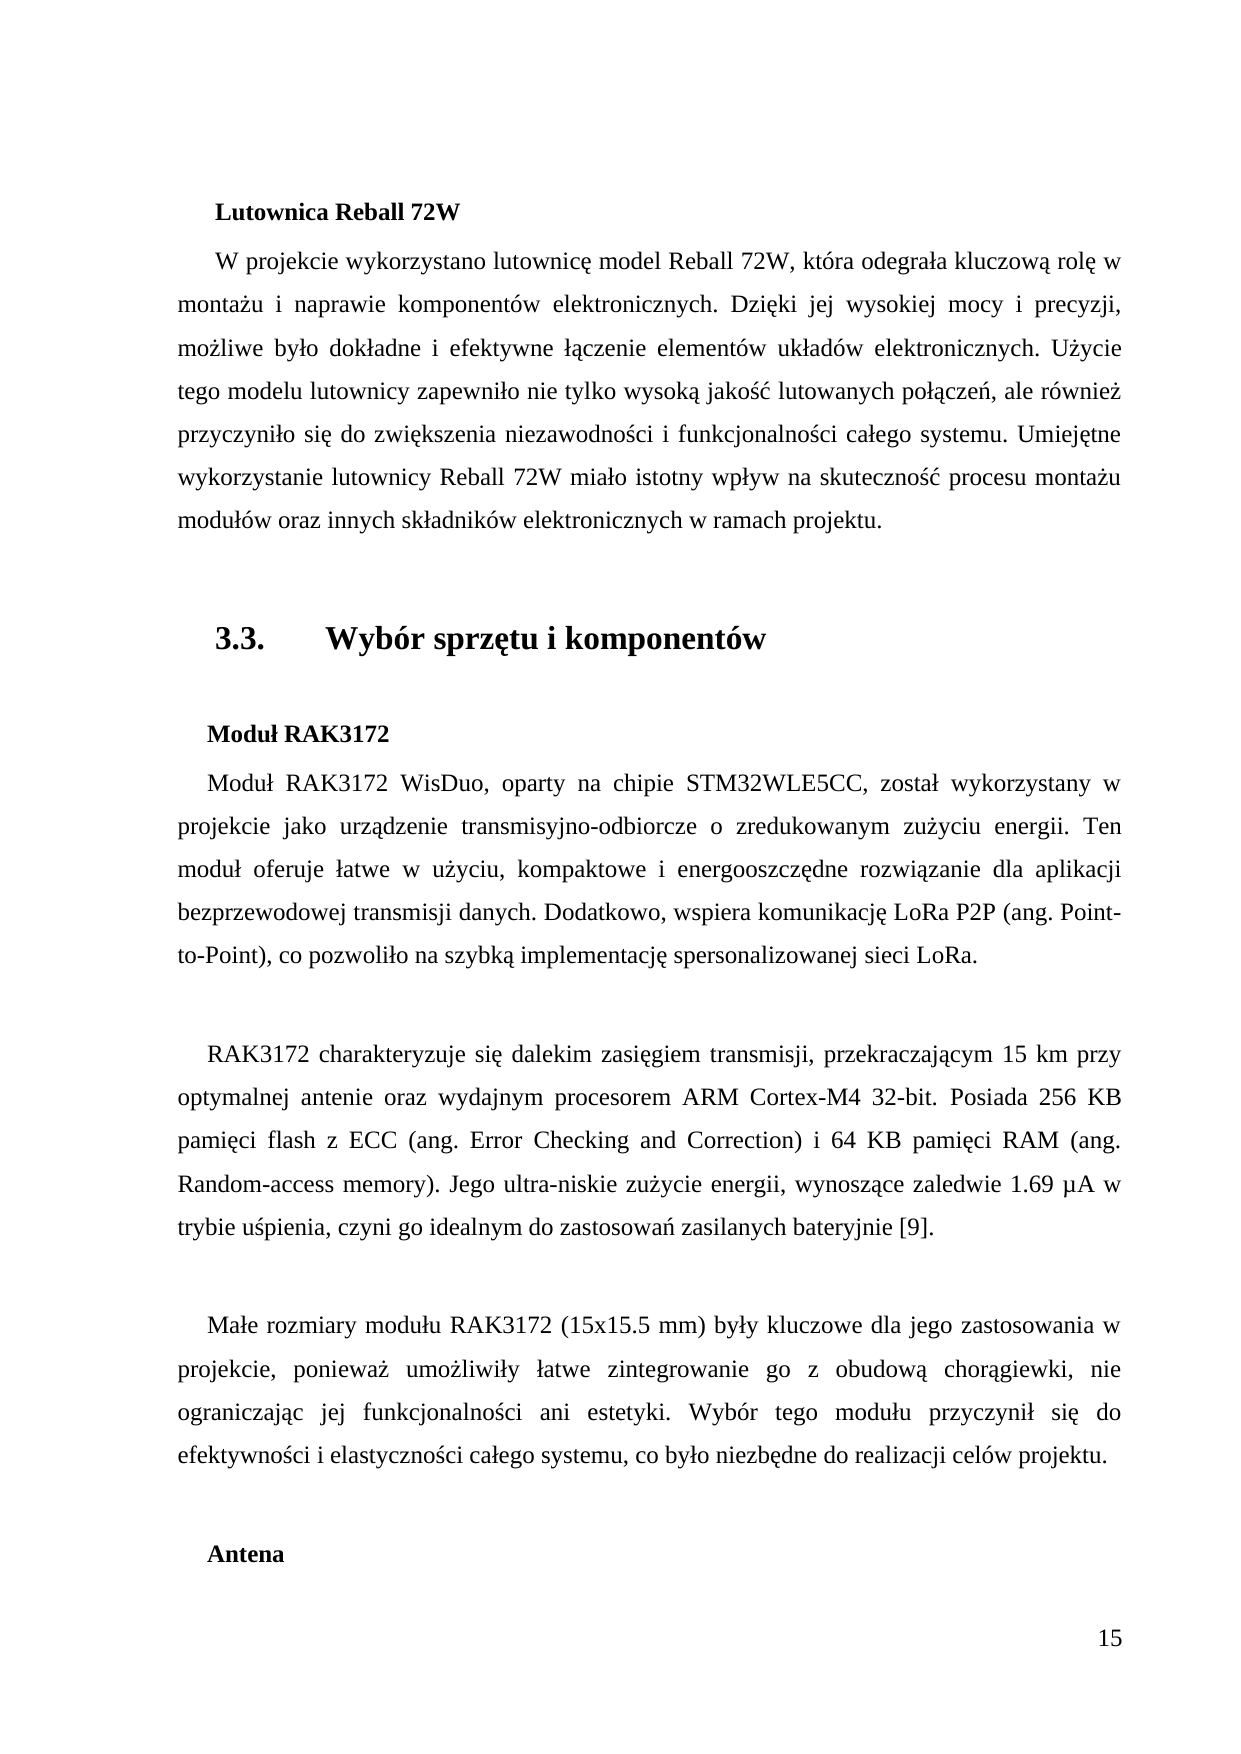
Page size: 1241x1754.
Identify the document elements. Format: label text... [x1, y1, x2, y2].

text Moduł RAK3172 WisDuo, oparty na chipie STM32WLE5CC, został wykorzystany w projekcie jako urządzenie transmisyjno-odbiorcze o zredukowanym zużyciu energii. Ten moduł oferuje łatwe w użyciu, kompaktowe i energooszczędne rozwiązanie dla aplikacji bezprzewodowej transmisji danych. Dodatkowo, wspiera komunikację LoRa P2P (ang. Point-to-Point), co pozwoliło na szybką implementację spersonalizowanej sieci LoRa. [177, 768, 1122, 969]
text Lutownica Reball 72W [177, 197, 1122, 226]
text Moduł RAK3172 [177, 719, 1122, 747]
text Antena [177, 1539, 1122, 1567]
subtitle Wybór sprzętu i komponentów [215, 618, 1122, 657]
text Małe rozmiary modułu RAK3172 (15x15.5 mm) były kluczowe dla jego zastosowania w projekcie, ponieważ umożliwiły łatwe zintegrowanie go z obudową chorągiewki, nie ograniczając jej funkcjonalności ani estetyki. Wybór tego modułu przyczynił się do efektywności i elastyczności całego systemu, co było niezbędne do realizacji celów projektu. [177, 1311, 1122, 1469]
text W projekcie wykorzystano lutownicę model Reball 72W, która odegrała kluczową rolę w montażu i naprawie komponentów elektronicznych. Dzięki jej wysokiej mocy i precyzji, możliwe było dokładne i efektywne łączenie elementów układów elektronicznych. Użycie tego modelu lutownicy zapewniło nie tylko wysoką jakość lutowanych połączeń, ale również przyczyniło się do zwiększenia niezawodności i funkcjonalności całego systemu. Umiejętne wykorzystanie lutownicy Reball 72W miało istotny wpływ na skuteczność procesu montażu modułów oraz innych składników elektronicznych w ramach projektu. [177, 246, 1122, 534]
text RAK3172 charakteryzuje się dalekim zasięgiem transmisji, przekraczającym 15 km przy optymalnej antenie oraz wydajnym procesorem ARM Cortex-M4 32-bit. Posiada 256 KB pamięci flash z ECC (ang. Error Checking and Correction) i 64 KB pamięci RAM (ang. Random-access memory). Jego ultra-niskie zużycie energii, wynoszące zaledwie 1.69 µA w trybie uśpienia, czyni go idealnym do zastosowań zasilanych bateryjnie [9]. [177, 1039, 1122, 1241]
